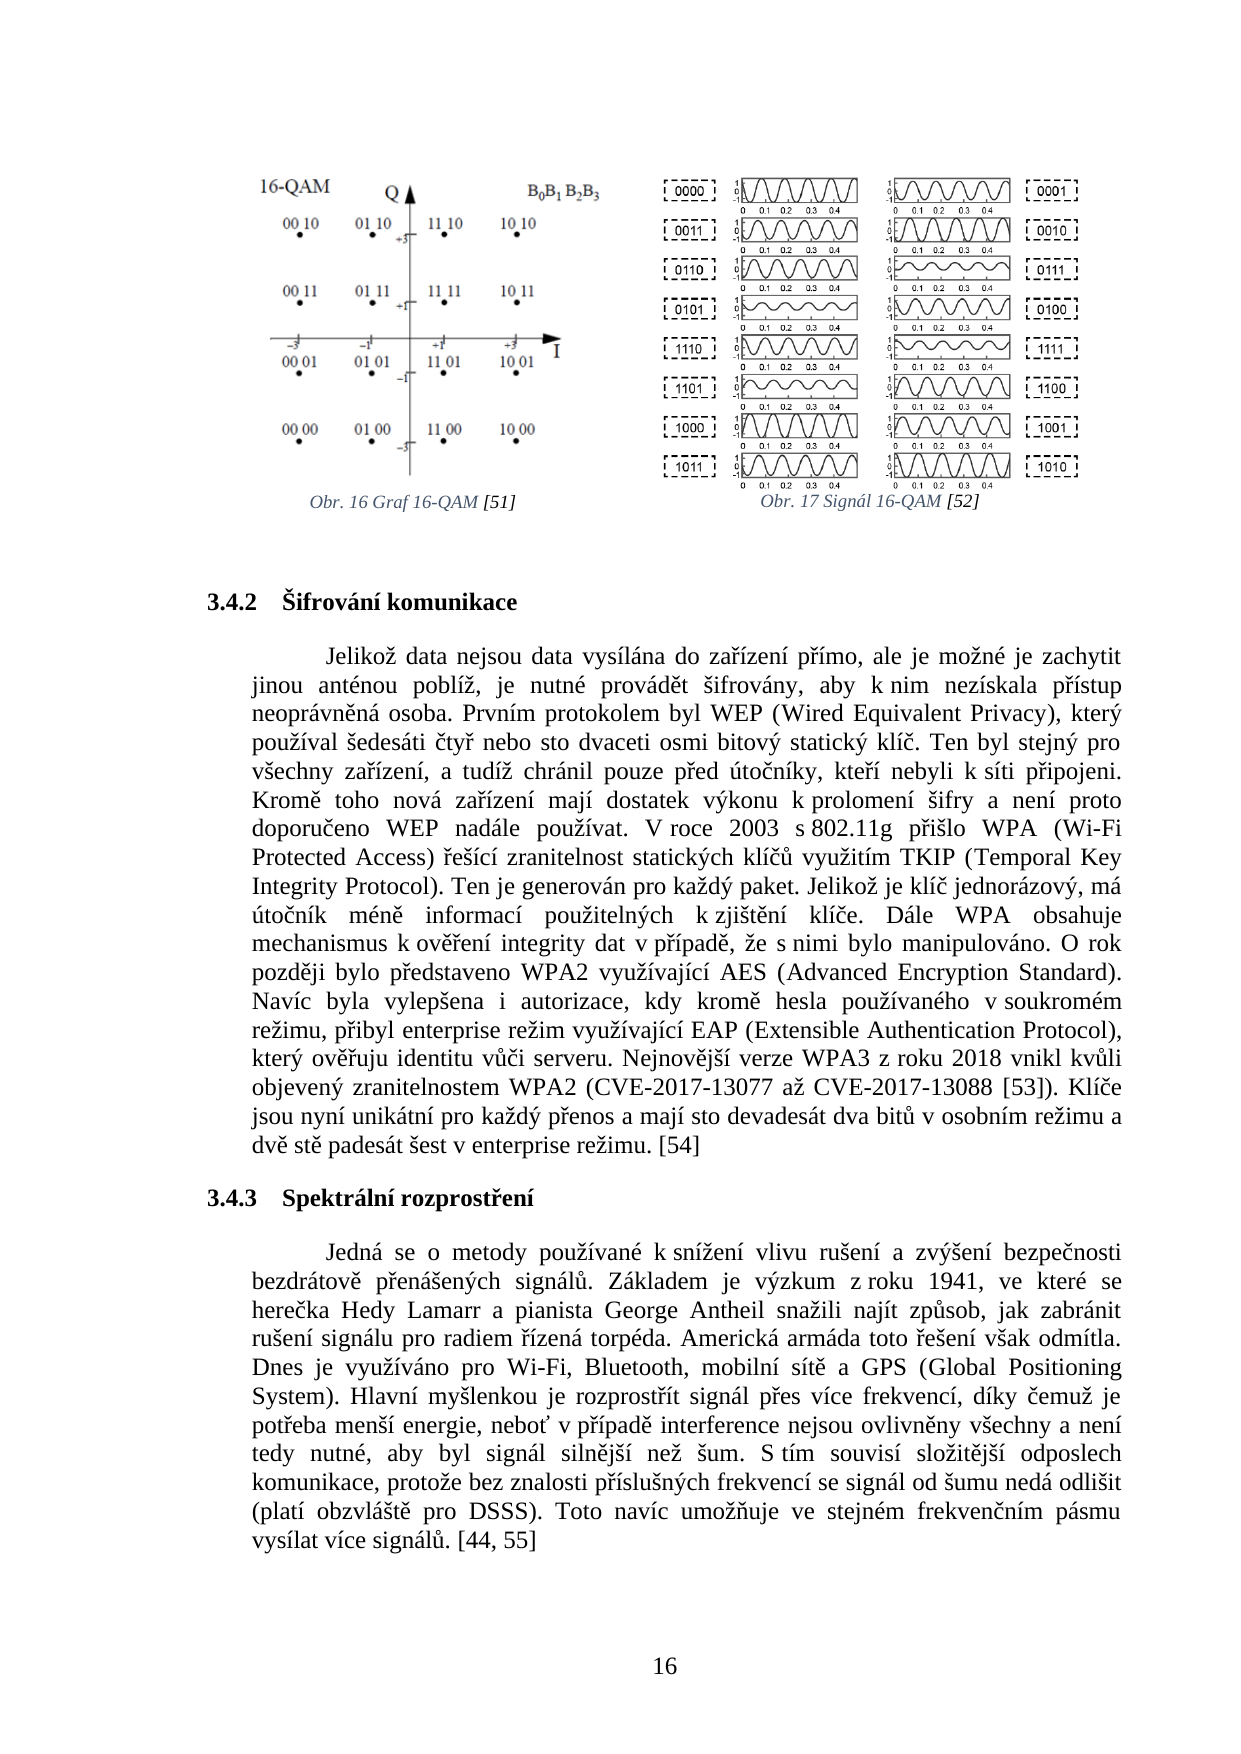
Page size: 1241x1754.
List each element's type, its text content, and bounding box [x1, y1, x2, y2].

picture [225, 177, 602, 492]
text Jelikož data nejsou data vysílána do zařízení přímo, ale je možné je zachytit jinou anténou poblíž, je nutné provádět šifrovány, aby k nim nezískala přístup neoprávněná osoba. Prvním protokolem byl WEP (Wired Equivalent Privacy), který používal šedesáti čtyř nebo sto dvaceti osmi bitový statický klíč. Ten byl stejný pro všechny zařízení, a tudíž chránil pouze před útočníky, kteří nebyli k síti připojeni. Kromě toho nová zařízení mají dostatek výkonu k prolomení šifry a není proto doporučeno WEP nadále používat. V roce 2003 s 802.11g přišlo WPA (Wi-Fi Protected Access) řešící zranitelnost statických klíčů využitím TKIP (Temporal Key Integrity Protocol). Ten je generován pro každý paket. Jelikož je klíč jednorázový, má útočník méně informací použitelných k zjištění klíče. Dále WPA obsahuje mechanismus k ověření integrity dat v případě, že s nimi bylo manipulováno. O rok později bylo představeno WPA2 využívající AES (Advanced Encryption Standard). Navíc byla vylepšena i autorizace, kdy kromě hesla používaného v soukromém režimu, přibyl enterprise režim využívající EAP (Extensible Authentication Protocol), který ověřuju identitu vůči serveru. Nejnovější verze WPA3 z roku 2018 vnikl kvůli objevený zranitelnostem WPA2 (CVE-2017-13077 až CVE-2017-13088 ). Klíče jsou nyní unikátní pro každý přenos a mají sto devadesát dva bitů v osobním režimu a dvě stě padesát šest v enterprise režimu. [252, 641, 1122, 1158]
subtitle Šifrování komunikace [207, 587, 1122, 616]
subtitle Spektrální rozprostření [207, 1183, 1122, 1212]
text Jedná se o metody používané k snížení vlivu rušení a zvýšení bezpečnosti bezdrátově přenášených signálů. Základem je výzkum z roku 1941, ve které se herečka Hedy Lamarr a pianista George Antheil snažili najít způsob, jak zabránit rušení signálu pro radiem řízená torpéda. Americká armáda toto řešení však odmítla. Dnes je využíváno pro Wi-Fi, Bluetooth, mobilní sítě a GPS (Global Positioning System). Hlavní myšlenkou je rozprostřít signál přes více frekvencí, díky čemuž je potřeba menší energie, neboť v případě interference nejsou ovlivněny všechny a není tedy nutné, aby byl signál silnější než šum. S tím souvisí složitější odposlech komunikace, protože bez znalosti příslušných frekvencí se signál od šumu nedá odlišit (platí obzvláště pro DSSS). Toto navíc umožňuje ve stejném frekvenčním pásmu vysílat více signálů. [252, 1237, 1122, 1553]
table_header Obr. Graf 16-QAM [207, 177, 620, 533]
picture [663, 177, 1078, 491]
table_header Obr. Signál 16-QAM [620, 177, 1121, 533]
